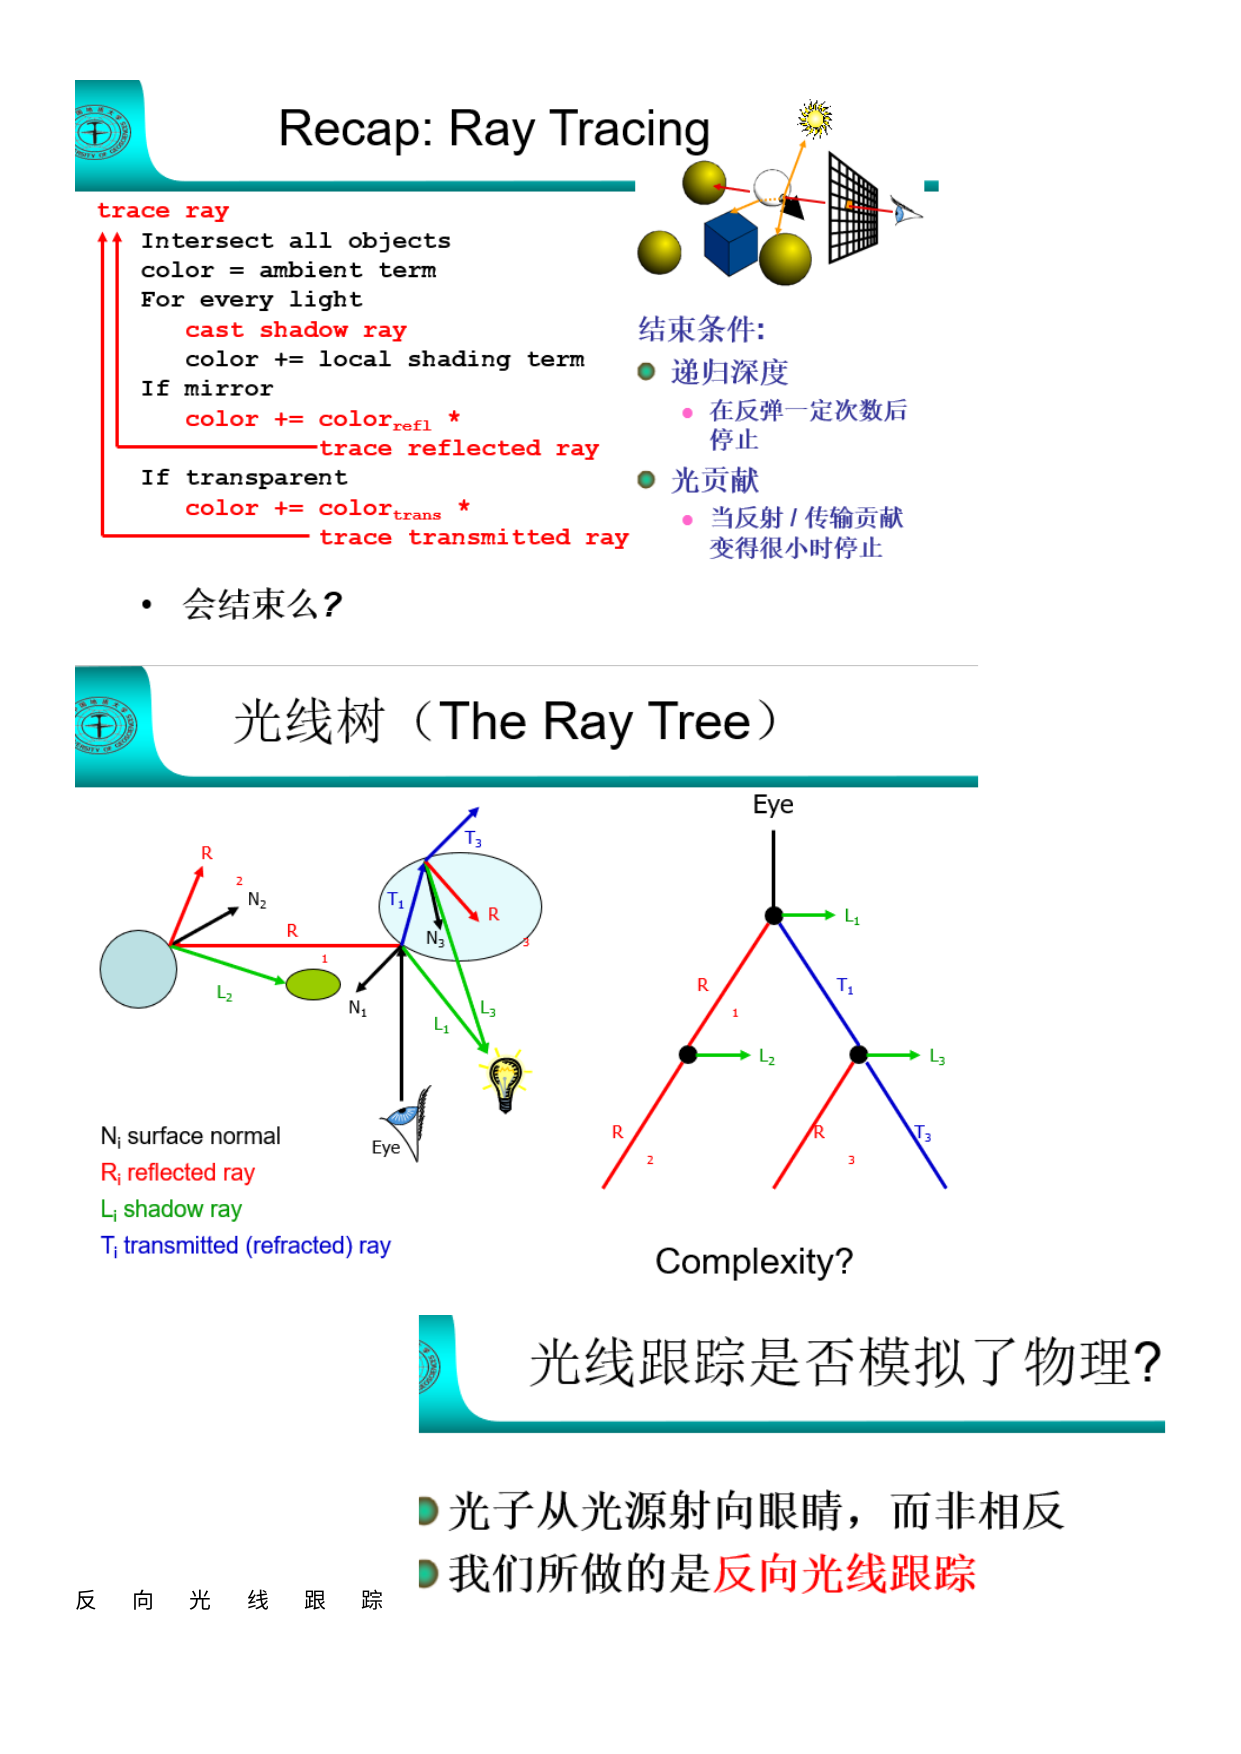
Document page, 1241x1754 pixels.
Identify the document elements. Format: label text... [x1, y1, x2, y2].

picture [75, 80, 939, 647]
picture [75, 665, 979, 1296]
picture [418, 1315, 1166, 1609]
